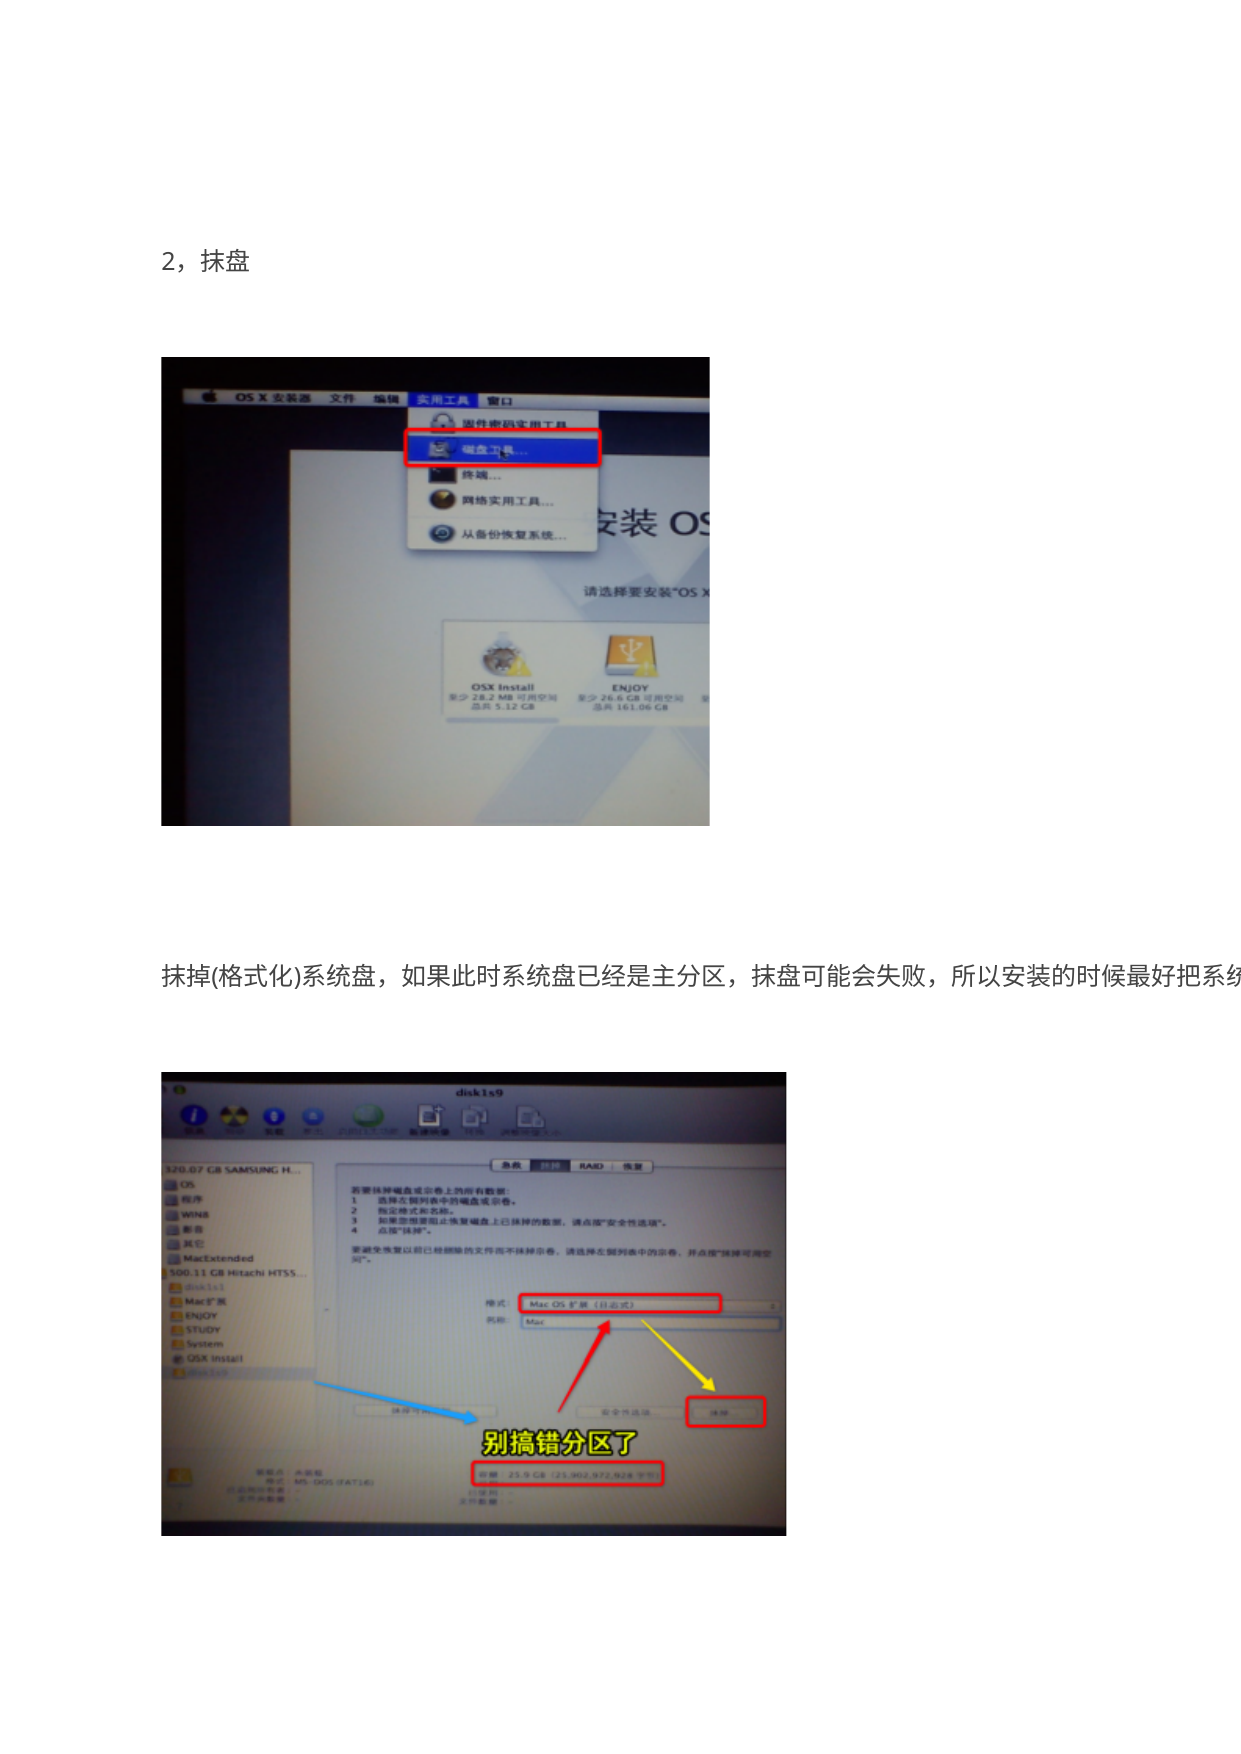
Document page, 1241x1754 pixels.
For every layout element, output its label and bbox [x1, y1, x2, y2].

picture [161, 357, 710, 826]
picture [161, 1072, 787, 1536]
table_header [161, 162, 1240, 1559]
